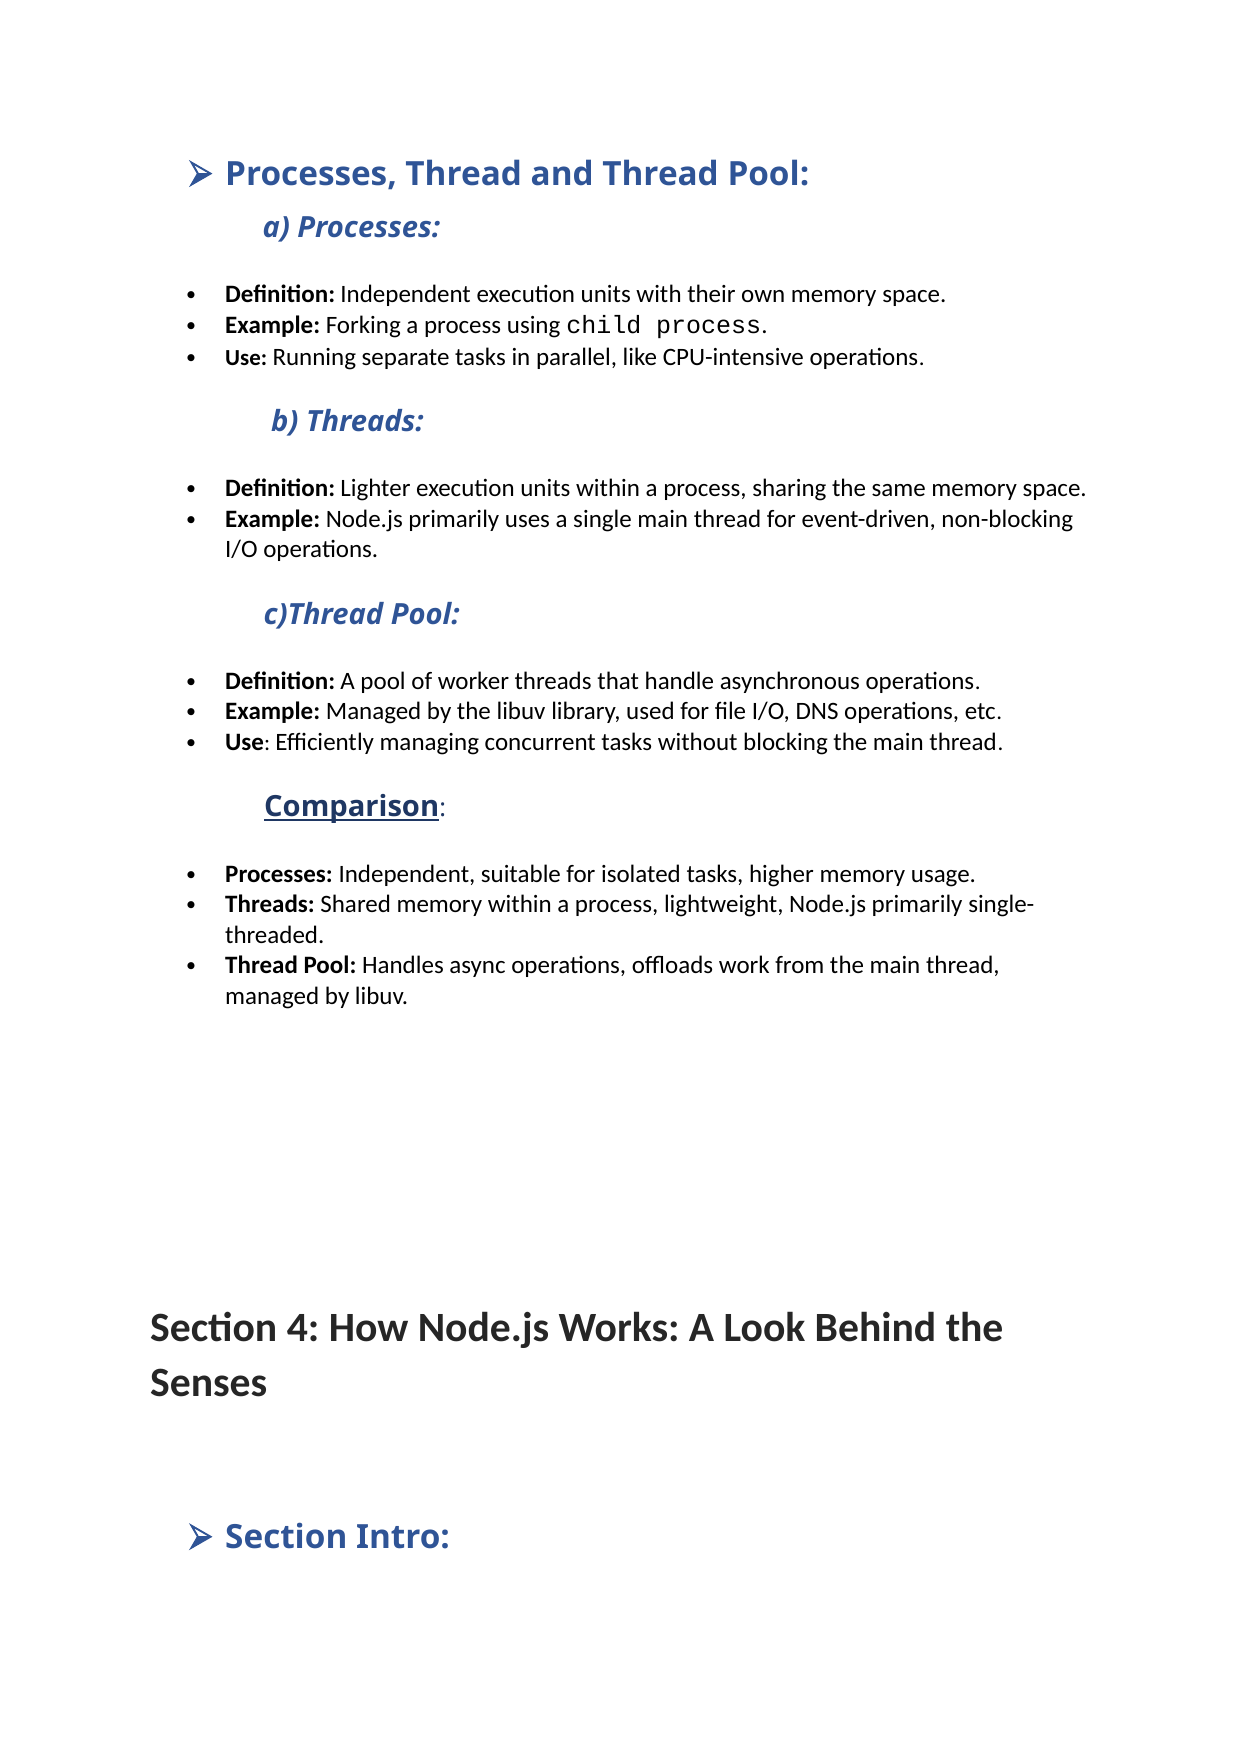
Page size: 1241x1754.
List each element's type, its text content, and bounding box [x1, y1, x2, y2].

list Thread Pool: Handles async operations, offloads work from the main thread, managed by libuv. [187, 949, 1090, 1010]
list Threads: Shared memory within a process, lightweight, Node.js primarily single-threaded. [187, 888, 1090, 949]
list Example: Managed by the libuv library, used for file I/O, DNS operations, etc. [187, 696, 1090, 726]
subtitle c)Thread Pool: [150, 593, 1090, 633]
text Section 4: How Node.js Works: A Look Behind the Senses [150, 1301, 1090, 1407]
subtitle a) Processes: [262, 206, 1090, 246]
list Definition: A pool of worker threads that handle asynchronous operations. [187, 665, 1090, 696]
subtitle Section Intro: [187, 1513, 1090, 1558]
subtitle Processes, Thread and Thread Pool: [187, 150, 1090, 195]
subtitle b) Threads: [150, 400, 1090, 440]
list Use: Efficiently managing concurrent tasks without blocking the main thread. [187, 726, 1090, 757]
list Example: Forking a process using child process. [187, 309, 1090, 341]
list Definition: Independent execution units with their own memory space. [187, 278, 1090, 309]
subtitle Comparison: [150, 786, 1090, 825]
list Processes: Independent, suitable for isolated tasks, higher memory usage. [187, 858, 1090, 888]
list Use: Running separate tasks in parallel, like CPU-intensive operations. [187, 341, 1090, 371]
list Definition: Lighter execution units within a process, sharing the same memory space. [187, 472, 1090, 503]
list Example: Node.js primarily uses a single main thread for event-driven, non-blocking I/O operations. [187, 503, 1090, 564]
